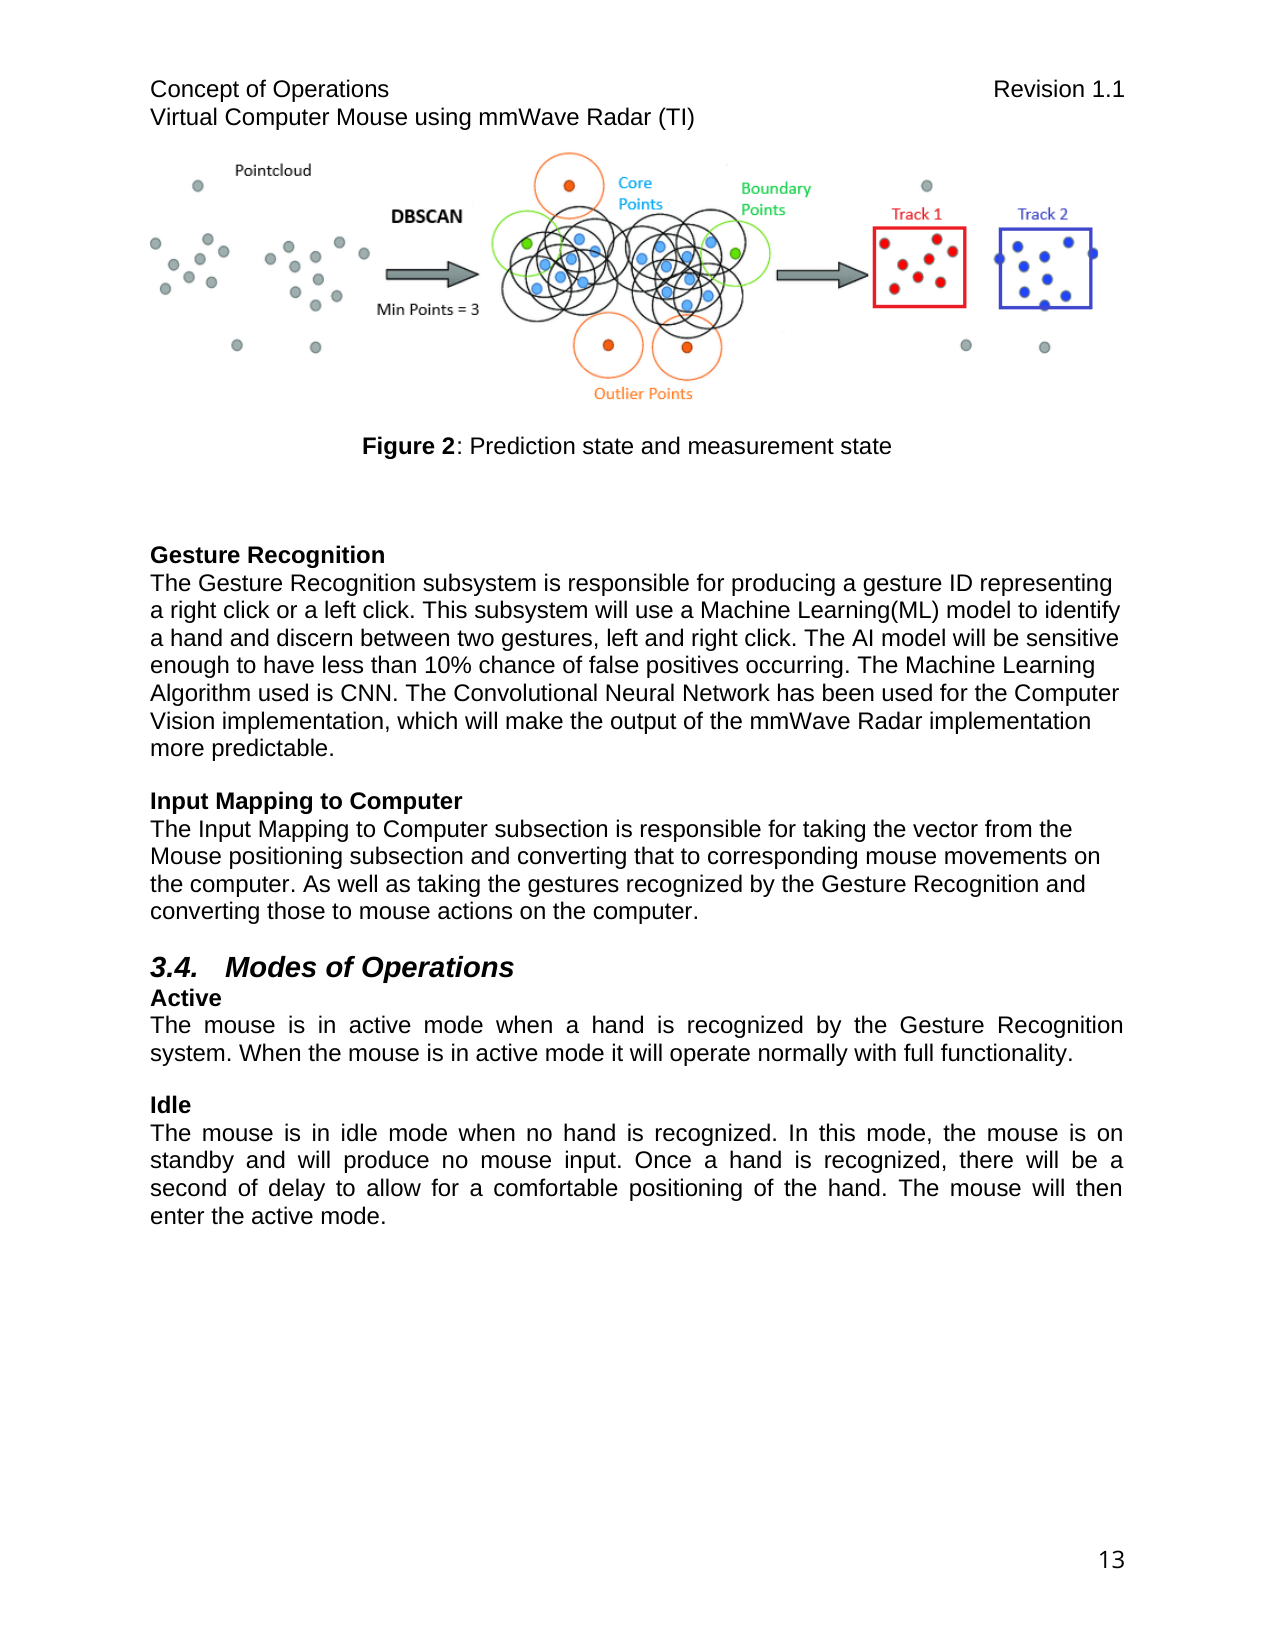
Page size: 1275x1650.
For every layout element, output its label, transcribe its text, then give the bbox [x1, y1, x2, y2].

text Figure 2: Prediction state and measurement state [150, 432, 1125, 459]
text The mouse is in active mode when a hand is recognized by the Gesture Recognition system. When the mouse is in active mode it will operate normally with full functionality. [150, 1011, 1125, 1066]
text Input Mapping to Computer The Input Mapping to Computer subsection is responsible for taking the vector from the Mouse positioning subsection and converting that to corresponding mouse movements on the computer. As well as taking the gestures recognized by the Gesture Recognition and converting those to mouse actions on the computer. [150, 787, 1125, 925]
subtitle Modes of Operations [150, 950, 1125, 983]
text Gesture Recognition The Gesture Recognition subsystem is responsible for producing a gesture ID representing a right click or a left click. This subsystem will use a Machine Learning(ML) model to identify a hand and discern between two gestures, left and right click. The AI model will be sensitive enough to have less than 10% chance of false positives occurring. The Machine Learning Algorithm used is CNN. The Convolutional Neural Network has been used for the Computer Vision implementation, which will make the output of the mmWave Radar implementation more predictable. [150, 541, 1125, 762]
text Active [150, 983, 1125, 1011]
text Idle [150, 1091, 1125, 1119]
text The mouse is in idle mode when no hand is recognized. In this mode, the mouse is on standby and will produce no mouse input. Once a hand is recognized, there will be a second of delay to allow for a comfortable positioning of the hand. The mouse will then enter the active mode. [150, 1119, 1125, 1229]
picture [150, 150, 1125, 407]
